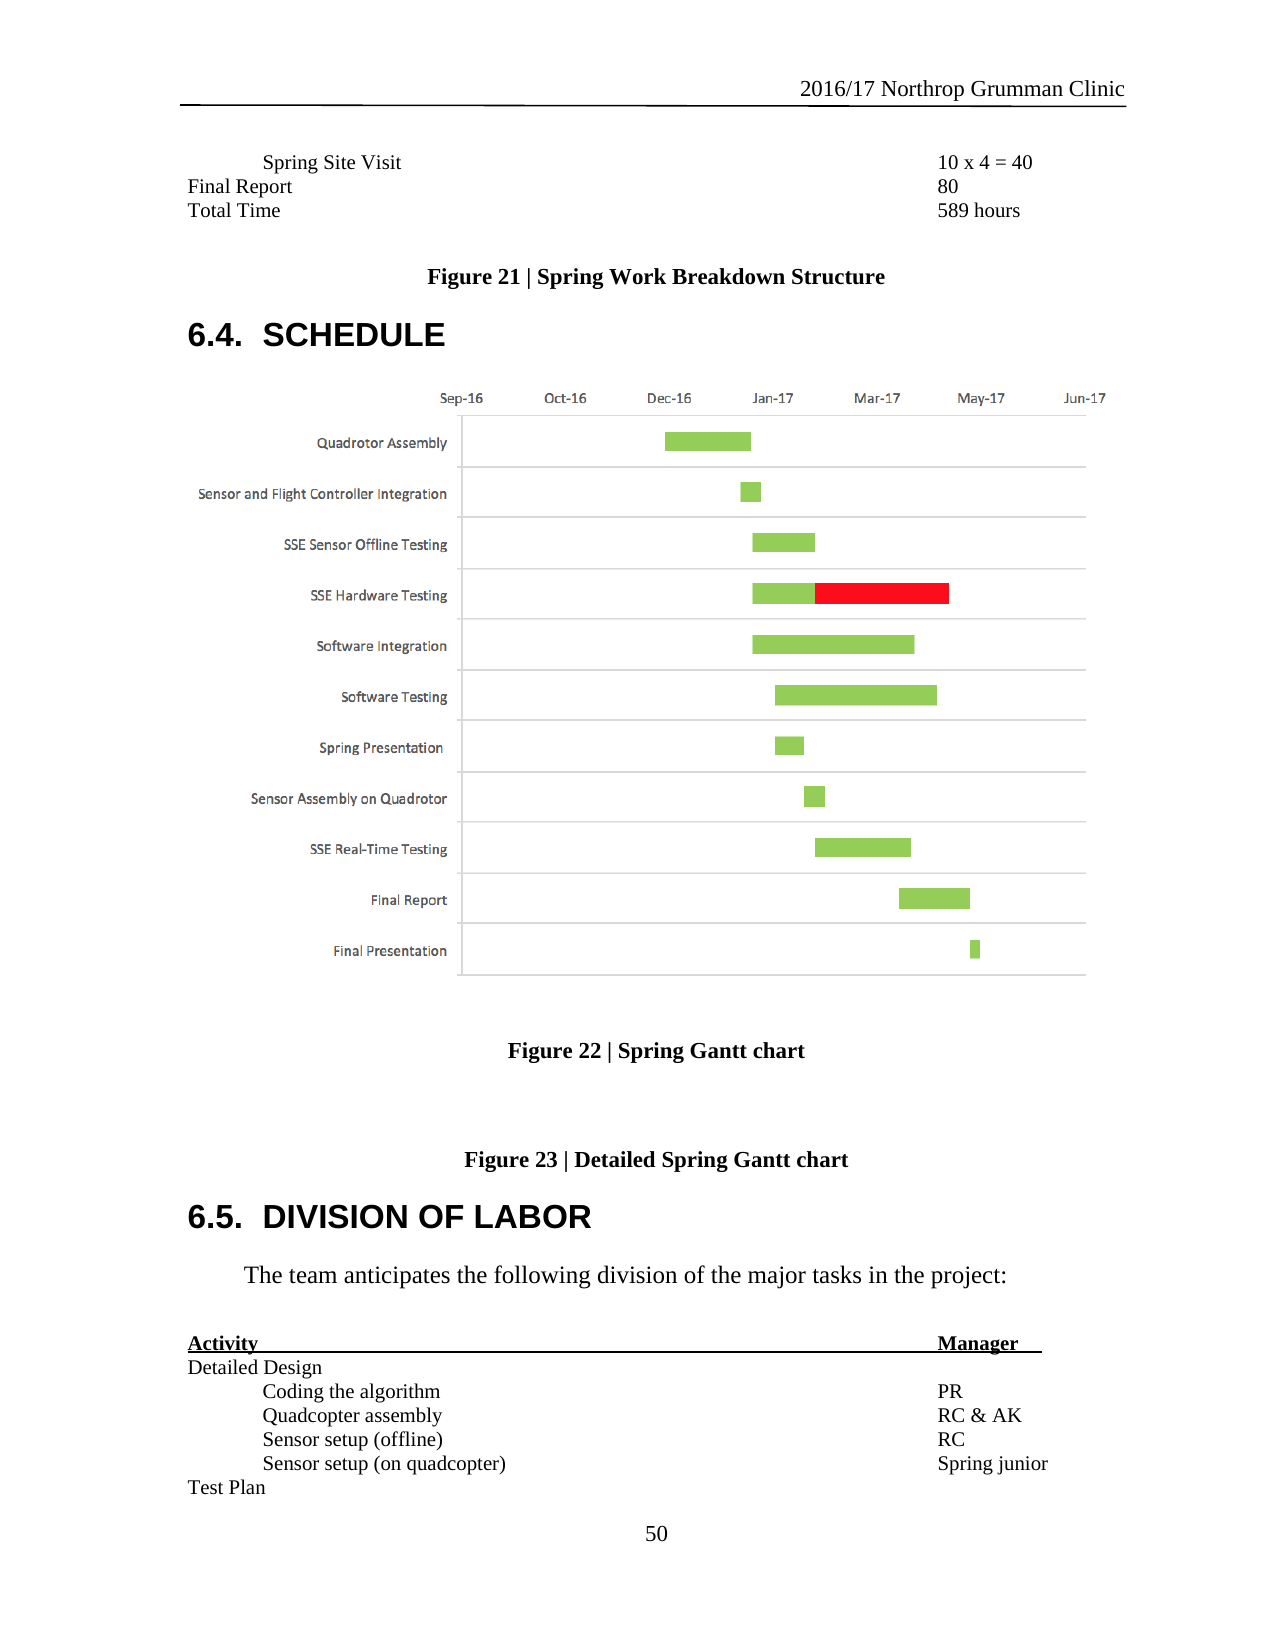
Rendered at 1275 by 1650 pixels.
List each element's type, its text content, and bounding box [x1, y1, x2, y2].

text Sensor setup (on quadcopter) Spring junior [187, 1451, 1125, 1475]
text Figure 21 | Spring Work Breakdown Structure [187, 263, 1125, 290]
text Quadcopter assembly RC & AK [187, 1403, 1125, 1427]
text Activity Manager [187, 1331, 1125, 1355]
picture [187, 378, 1125, 996]
text The team anticipates the following division of the major tasks in the project: [187, 1261, 1125, 1289]
text Figure 23 | Detailed Spring Gantt chart [187, 1146, 1125, 1172]
text Coding the algorithm PR [187, 1379, 1125, 1403]
subtitle Division of labor [187, 1197, 1125, 1236]
text Final Report 80 [187, 174, 1125, 198]
text Test Plan [187, 1475, 1125, 1499]
text Detailed Design [187, 1355, 1125, 1379]
subtitle Schedule [187, 315, 1125, 353]
text Spring Site Visit 10 x 4 = 40 [187, 150, 1125, 174]
text Sensor setup (offline) RC [187, 1427, 1125, 1451]
text Total Time 589 hours [187, 198, 1125, 222]
